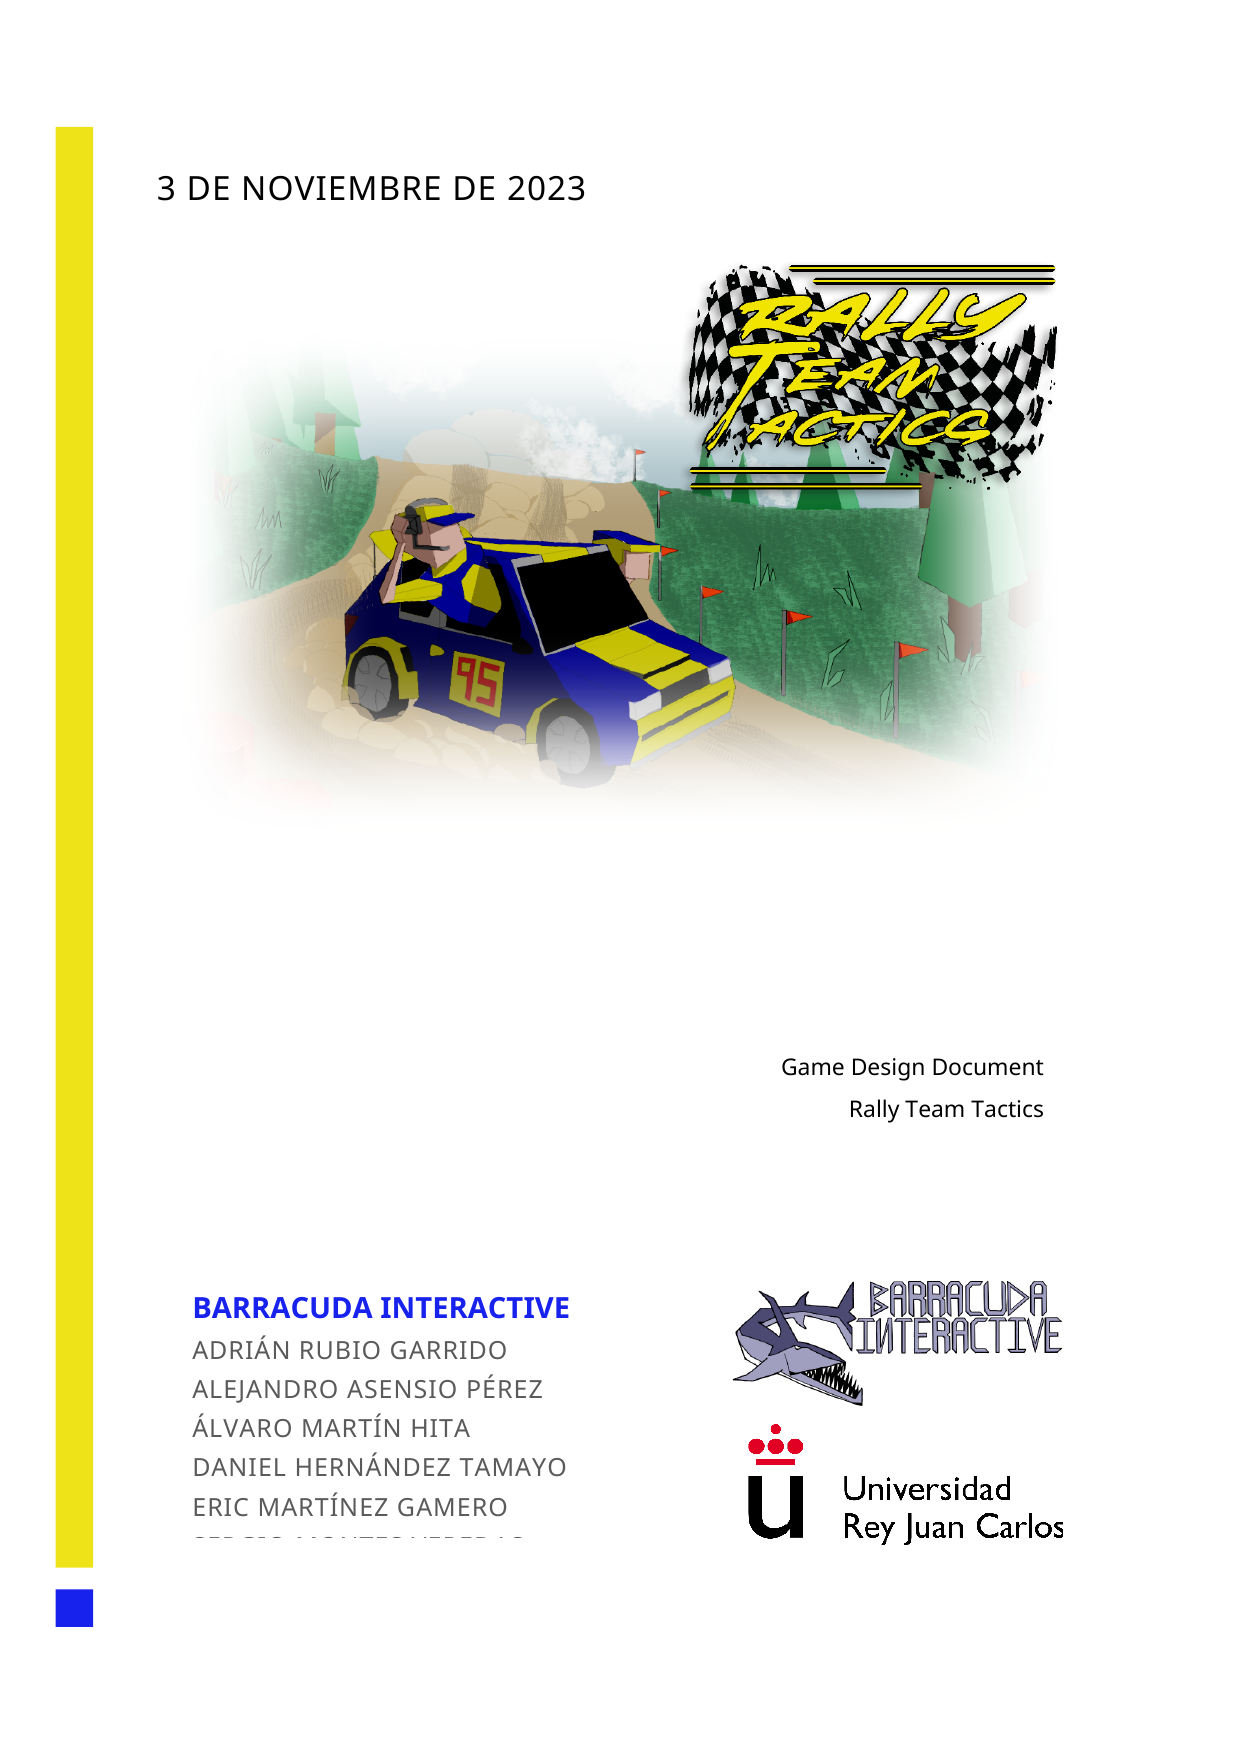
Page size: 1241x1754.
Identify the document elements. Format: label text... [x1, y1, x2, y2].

text Si el coche choca quedando inmóvil, se queda sin combustible o sufre daños irreparables, estas son las únicas opciones disponibles. [296, 447, 946, 716]
text Versión del GDD para la entrega del prototipo del videojuego. En esta iteración se incorpora contenido a: [269, 420, 973, 743]
list Música y sonido [312, 463, 930, 700]
picture [748, 1424, 1063, 1545]
text En el diagrama superior se presentan algunas ramas marcadas con interrogación, estas son aquellas que se han planteado como futuras adiciones al juego que en principio no estarán en las versiones preliminares. [283, 434, 959, 729]
text Al comenzar o reiniciar una prueba diaria (es decir, una fase -un tramo concreto o la etapa final-), el combustible del vehículo está siempre al 100%, mientras que el daño comienza al 0%. [289, 440, 953, 723]
picture [344, 217, 1058, 668]
table_cell Instrucción [263, 414, 979, 749]
picture [730, 1278, 1063, 1409]
text Ilustración 31. Vectores de impacto y dirección 36 [321, 472, 920, 690]
